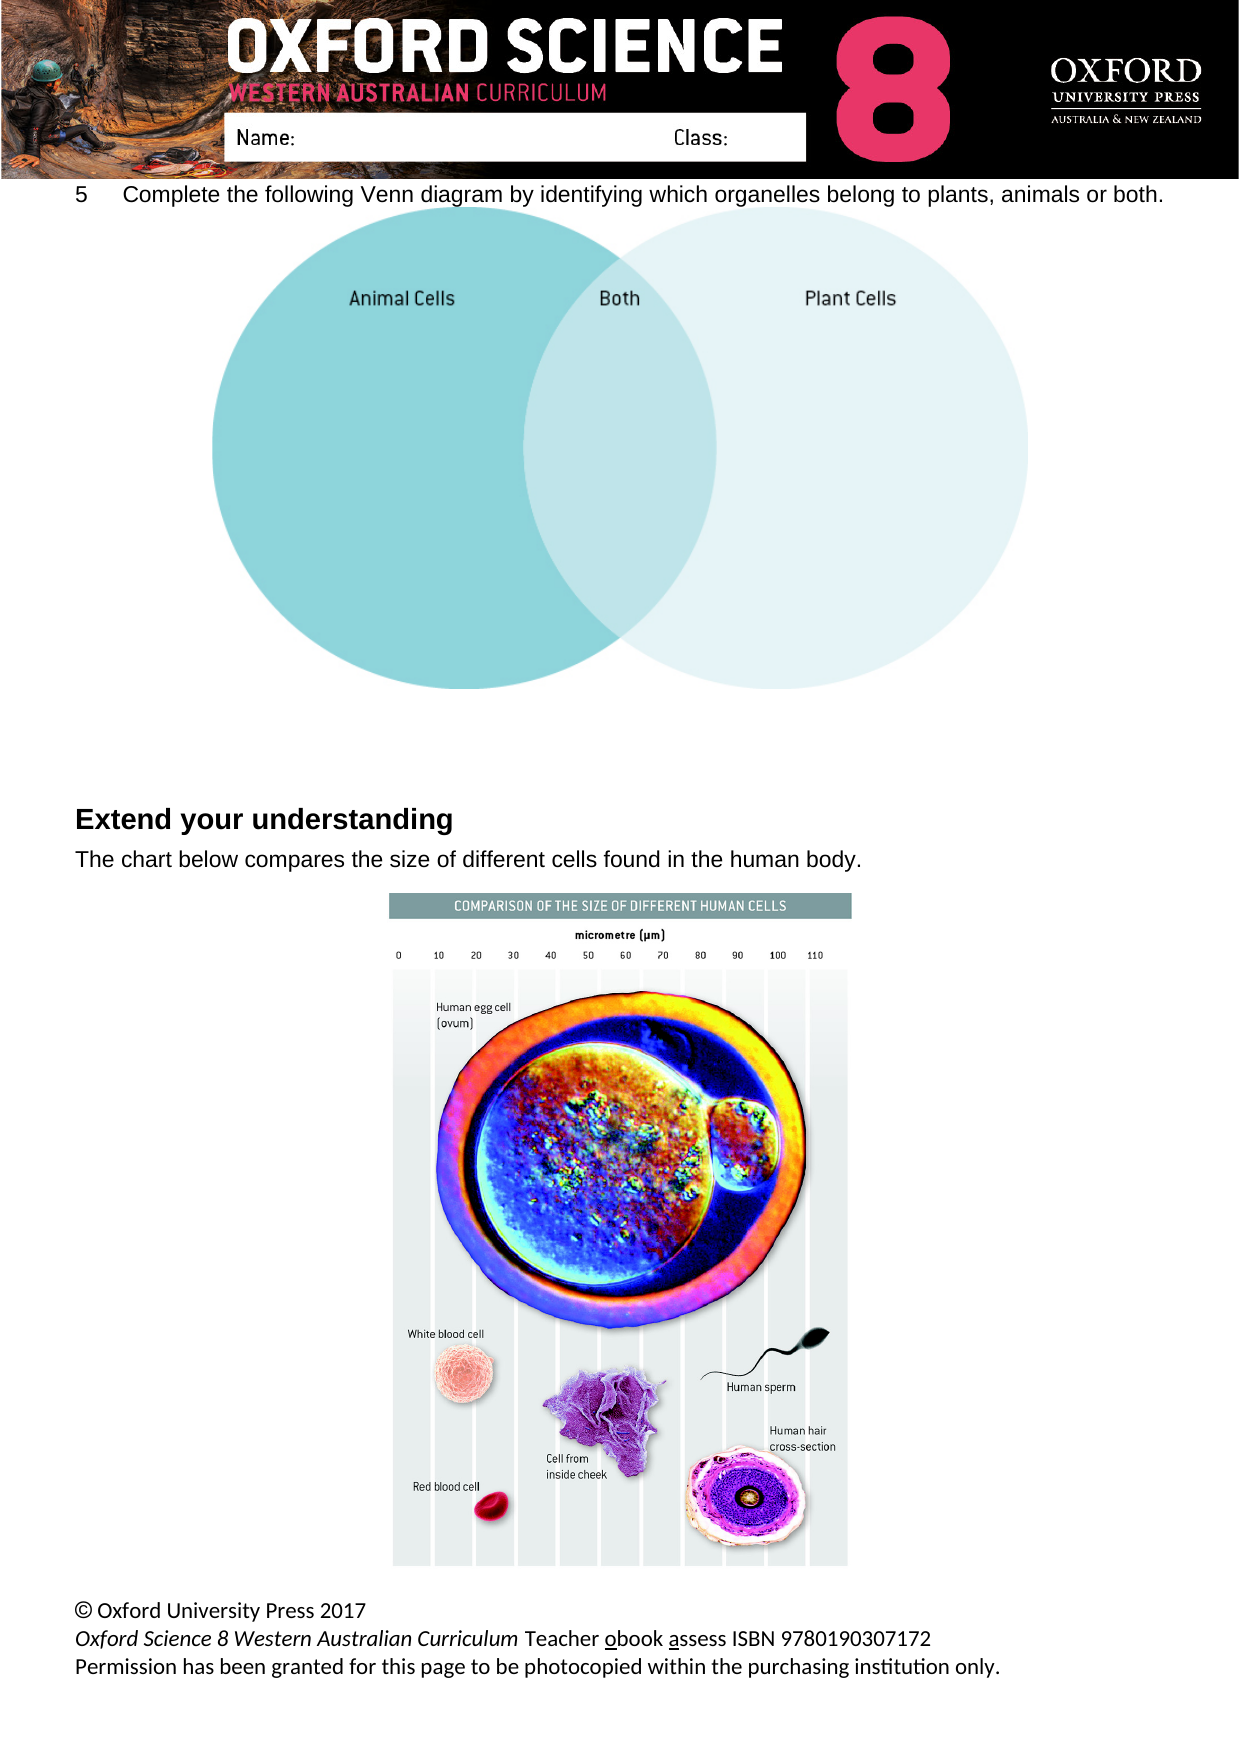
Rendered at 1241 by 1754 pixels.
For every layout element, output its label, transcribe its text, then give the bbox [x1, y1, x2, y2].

picture [0, 0, 1238, 178]
list 5 Complete the following Venn diagram by identifying which organelles belong to plants, animals or both. [75, 178, 1165, 207]
picture [212, 207, 1028, 689]
text Extend your understanding [75, 802, 1165, 835]
picture [367, 893, 874, 1571]
text The chart below compares the size of different cells found in the human body. [75, 846, 1165, 873]
